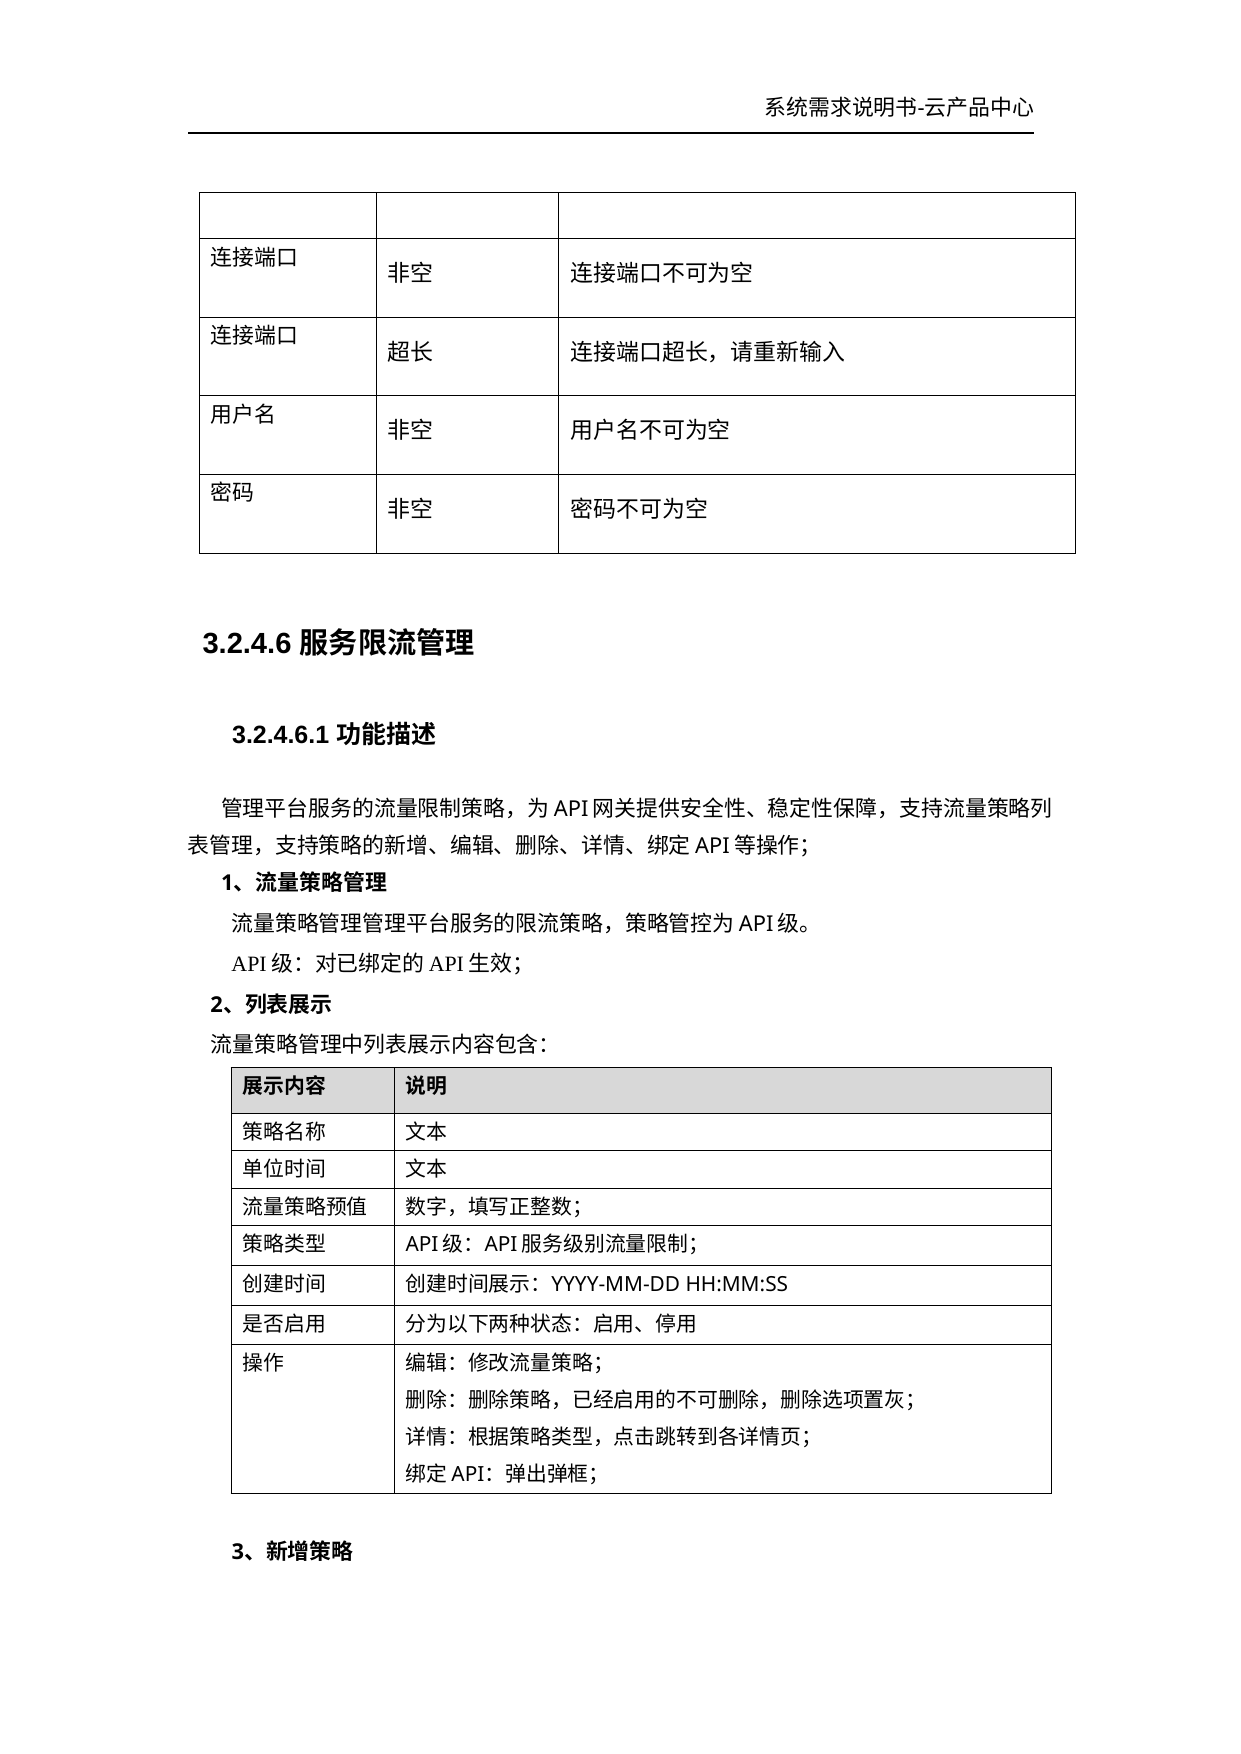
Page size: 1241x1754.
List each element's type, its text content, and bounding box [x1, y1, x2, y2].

text 3、新增策略 [187, 1533, 1053, 1566]
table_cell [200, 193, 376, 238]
subtitle 服务限流管理 [202, 608, 1053, 673]
text 管理平台服务的流量限制策略，为API网关提供安全性、稳定性保障，支持流量策略列表管理，支持策略的新增、编辑、删除、详情、绑定API等操作； [187, 791, 1053, 860]
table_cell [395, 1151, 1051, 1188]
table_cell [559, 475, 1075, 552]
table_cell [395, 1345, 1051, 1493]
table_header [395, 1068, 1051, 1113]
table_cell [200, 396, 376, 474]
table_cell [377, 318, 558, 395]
text 2、列表展示 [187, 986, 1053, 1019]
text API级：对已绑定的API生效； [187, 946, 1053, 978]
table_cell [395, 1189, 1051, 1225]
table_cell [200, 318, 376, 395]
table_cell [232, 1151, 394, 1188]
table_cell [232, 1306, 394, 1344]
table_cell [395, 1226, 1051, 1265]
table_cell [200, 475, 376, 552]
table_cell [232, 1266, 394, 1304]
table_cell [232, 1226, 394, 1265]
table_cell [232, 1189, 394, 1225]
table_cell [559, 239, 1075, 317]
text 流量策略管理管理平台服务的限流策略，策略管控为API级。 [187, 905, 1053, 938]
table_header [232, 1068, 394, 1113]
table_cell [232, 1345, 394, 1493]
subtitle 功能描述 [232, 700, 1053, 765]
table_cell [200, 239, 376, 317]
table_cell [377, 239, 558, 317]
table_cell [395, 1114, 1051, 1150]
text 1、流量策略管理 [187, 865, 1053, 897]
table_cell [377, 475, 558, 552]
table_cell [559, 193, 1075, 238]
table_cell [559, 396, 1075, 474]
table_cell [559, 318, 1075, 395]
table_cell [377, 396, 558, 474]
text 流量策略管理中列表展示内容包含： [187, 1027, 1053, 1059]
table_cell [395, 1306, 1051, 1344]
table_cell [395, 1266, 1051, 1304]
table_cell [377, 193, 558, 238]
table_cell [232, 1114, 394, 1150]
